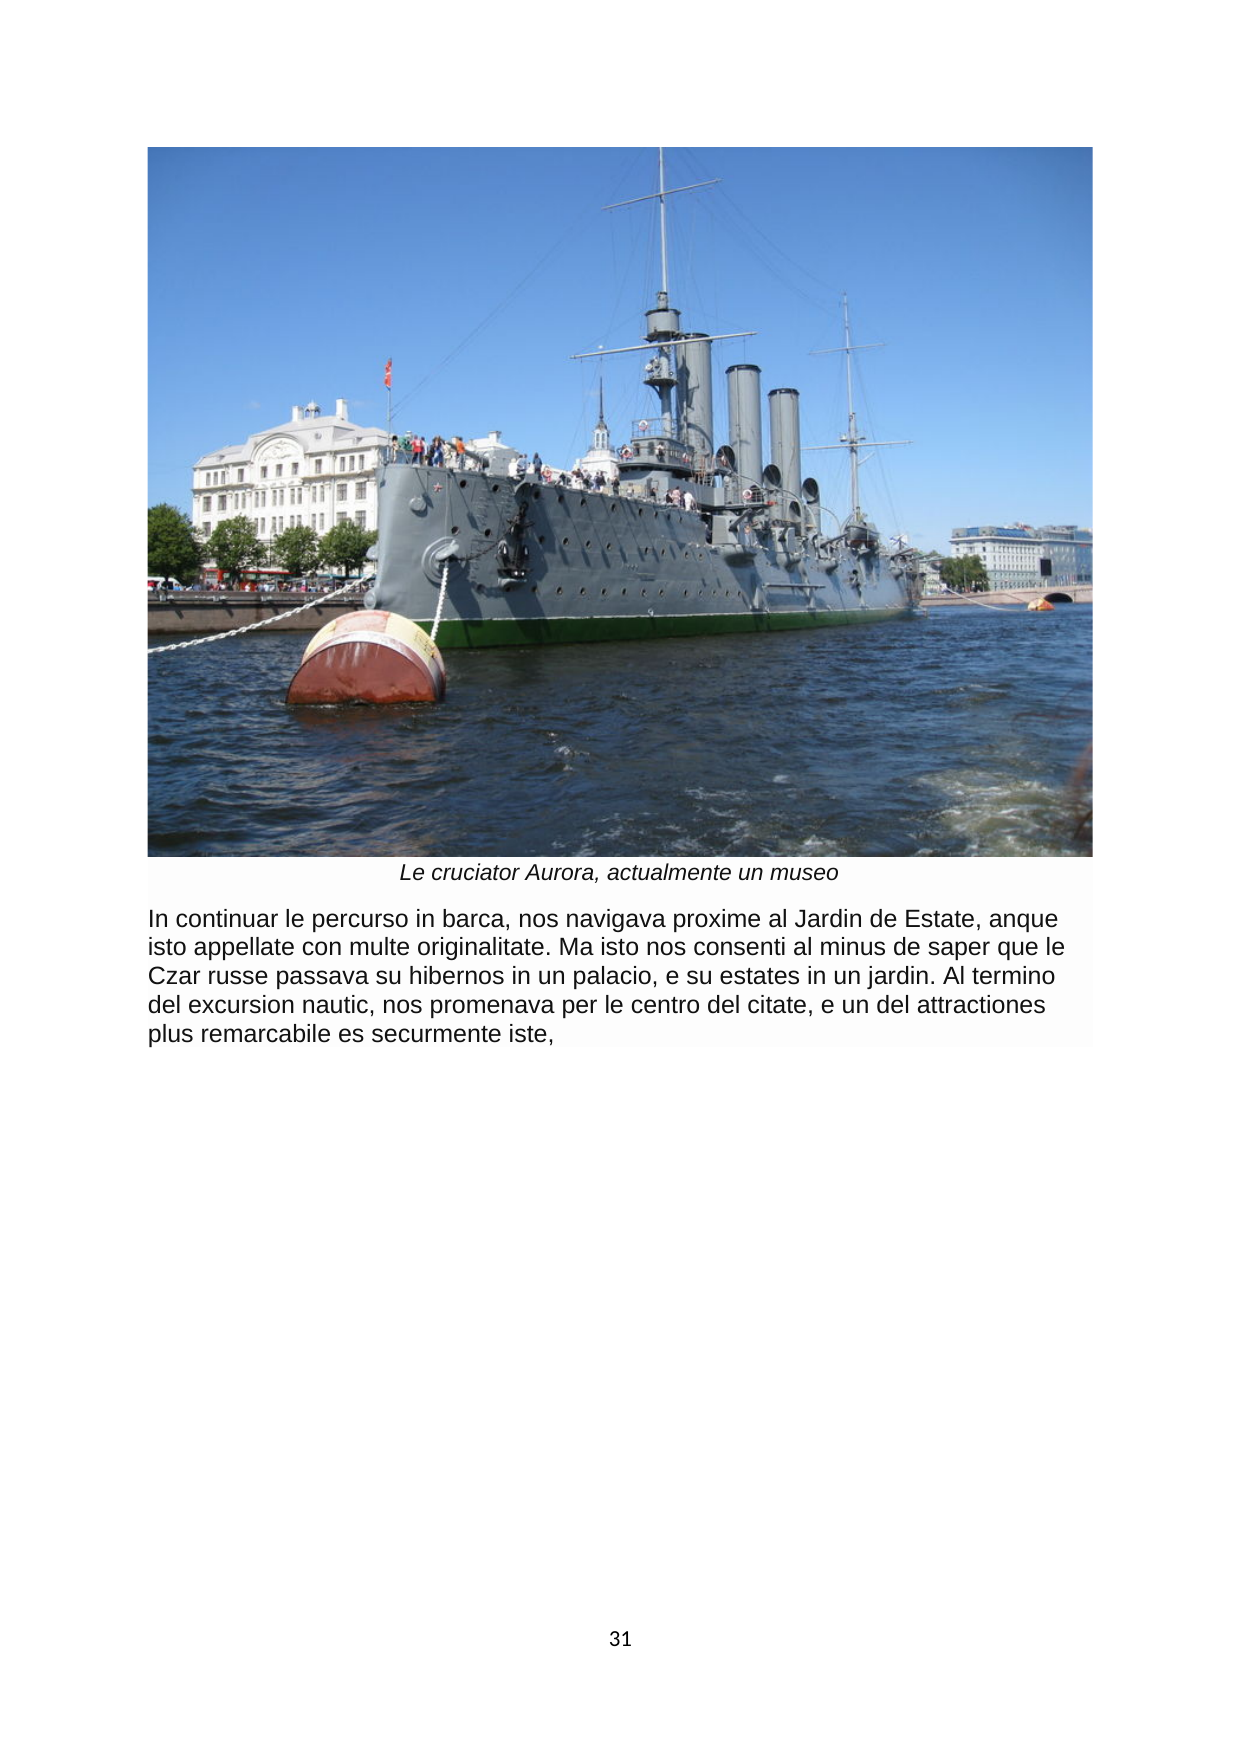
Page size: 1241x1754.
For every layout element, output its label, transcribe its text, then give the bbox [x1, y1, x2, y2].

picture [147, 147, 1093, 857]
text Le cruciator Aurora, actualmente un museo [148, 857, 1093, 885]
text In continuar le percurso in barca, nos navigava proxime al Jardin de Estate, anque isto appellate con multe originalitate. Ma isto nos consenti al minus de saper que le Czar russe passava su hibernos in un palacio, e su estates in un jardin. Al termino del excursion nautic, nos promenava per le centro del citate, e un del attractiones plus remarcabile es securmente iste, [148, 903, 1093, 1047]
